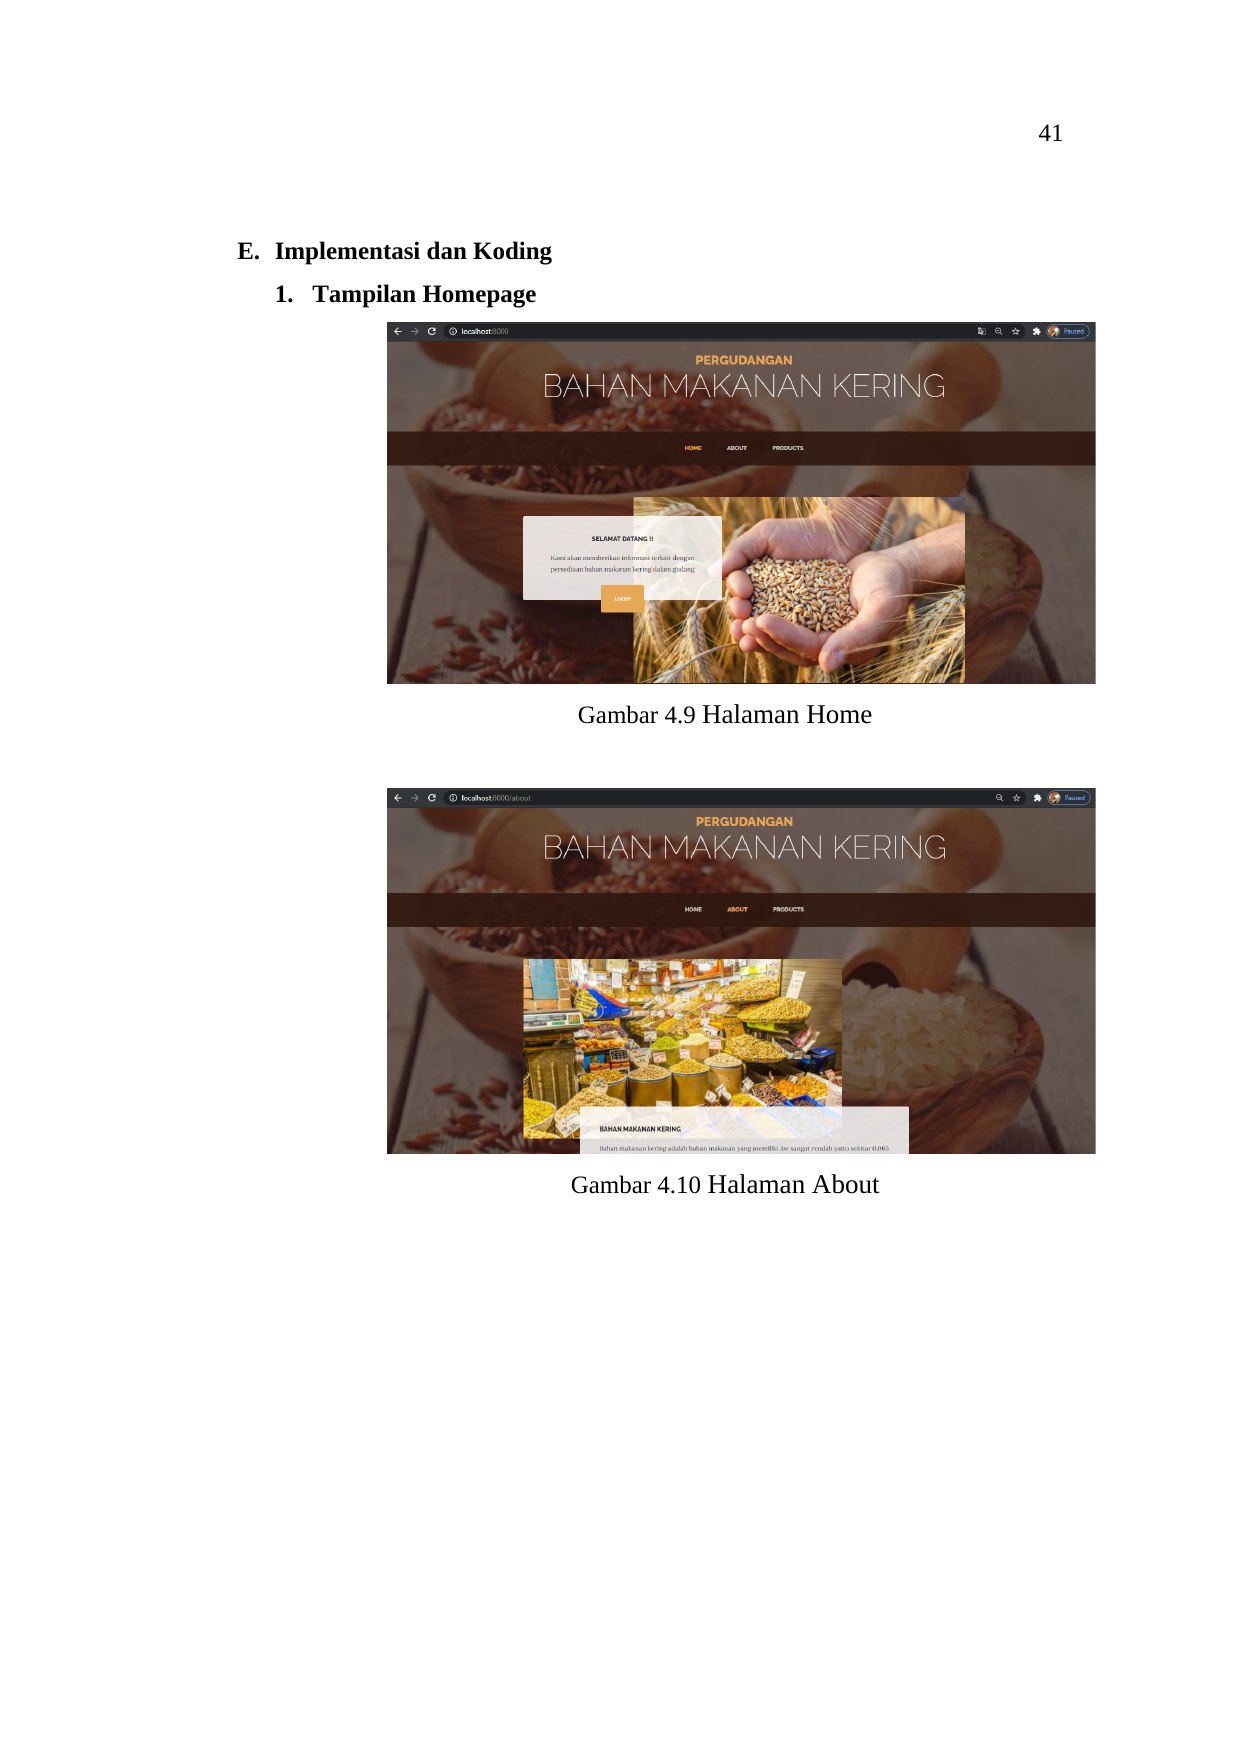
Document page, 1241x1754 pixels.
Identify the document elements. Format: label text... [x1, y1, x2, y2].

picture [387, 788, 1096, 1154]
subtitle Implementasi dan Koding [237, 236, 1063, 265]
subtitle Tampilan Homepage [274, 279, 1063, 308]
picture [387, 322, 1096, 684]
list Gambar 4.9 Halaman Home [387, 698, 1063, 729]
list Gambar 4.10 Halaman About [387, 1168, 1063, 1199]
